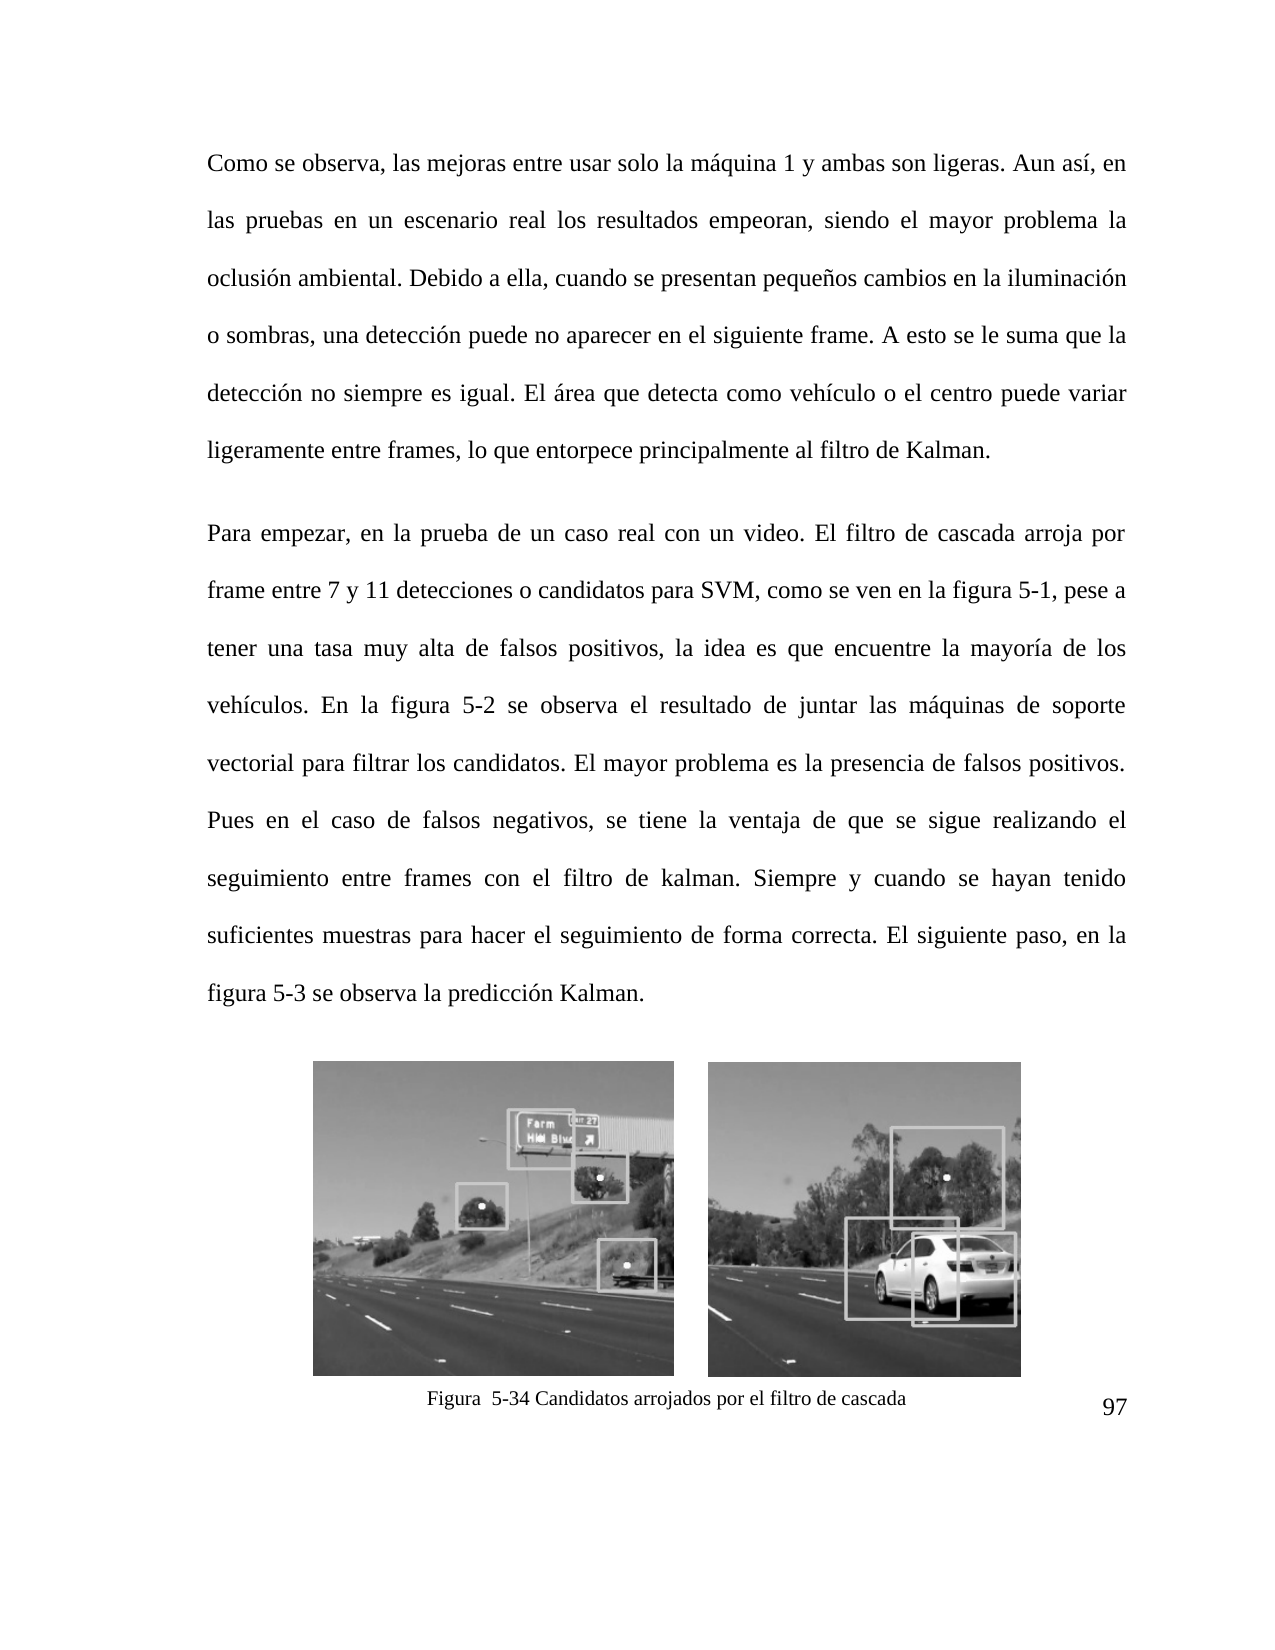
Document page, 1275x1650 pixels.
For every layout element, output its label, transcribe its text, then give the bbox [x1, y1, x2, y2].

picture [708, 1062, 1021, 1377]
text Para empezar, en la prueba de un caso real con un video. El filtro de cascada arroja por frame entre 7 y 11 detecciones o candidatos para SVM, como se ven en la figura 5-1, pese a tener una tasa muy alta de falsos positivos, la idea es que encuentre la mayoría de los vehículos. En la figura 5-2 se observa el resultado de juntar las máquinas de soporte vectorial para filtrar los candidatos. El mayor problema es la presencia de falsos positivos. Pues en el caso de falsos negativos, se tiene la ventaja de que se sigue realizando el seguimiento entre frames con el filtro de kalman. Siempre y cuando se hayan tenido suficientes muestras para hacer el seguimiento de forma correcta. El siguiente paso, en la figura 5-3 se observa la predicción Kalman. [207, 518, 1127, 1006]
text Como se observa, las mejoras entre usar solo la máquina 1 y ambas son ligeras. Aun así, en las pruebas en un escenario real los resultados empeoran, siendo el mayor problema la oclusión ambiental. Debido a ella, cuando se presentan pequeños cambios en la iluminación o sombras, una detección puede no aparecer en el siguiente frame. A esto se le suma que la detección no siempre es igual. El área que detecta como vehículo o el centro puede variar ligeramente entre frames, lo que entorpece principalmente al filtro de Kalman. [207, 148, 1127, 464]
picture [313, 1061, 674, 1376]
